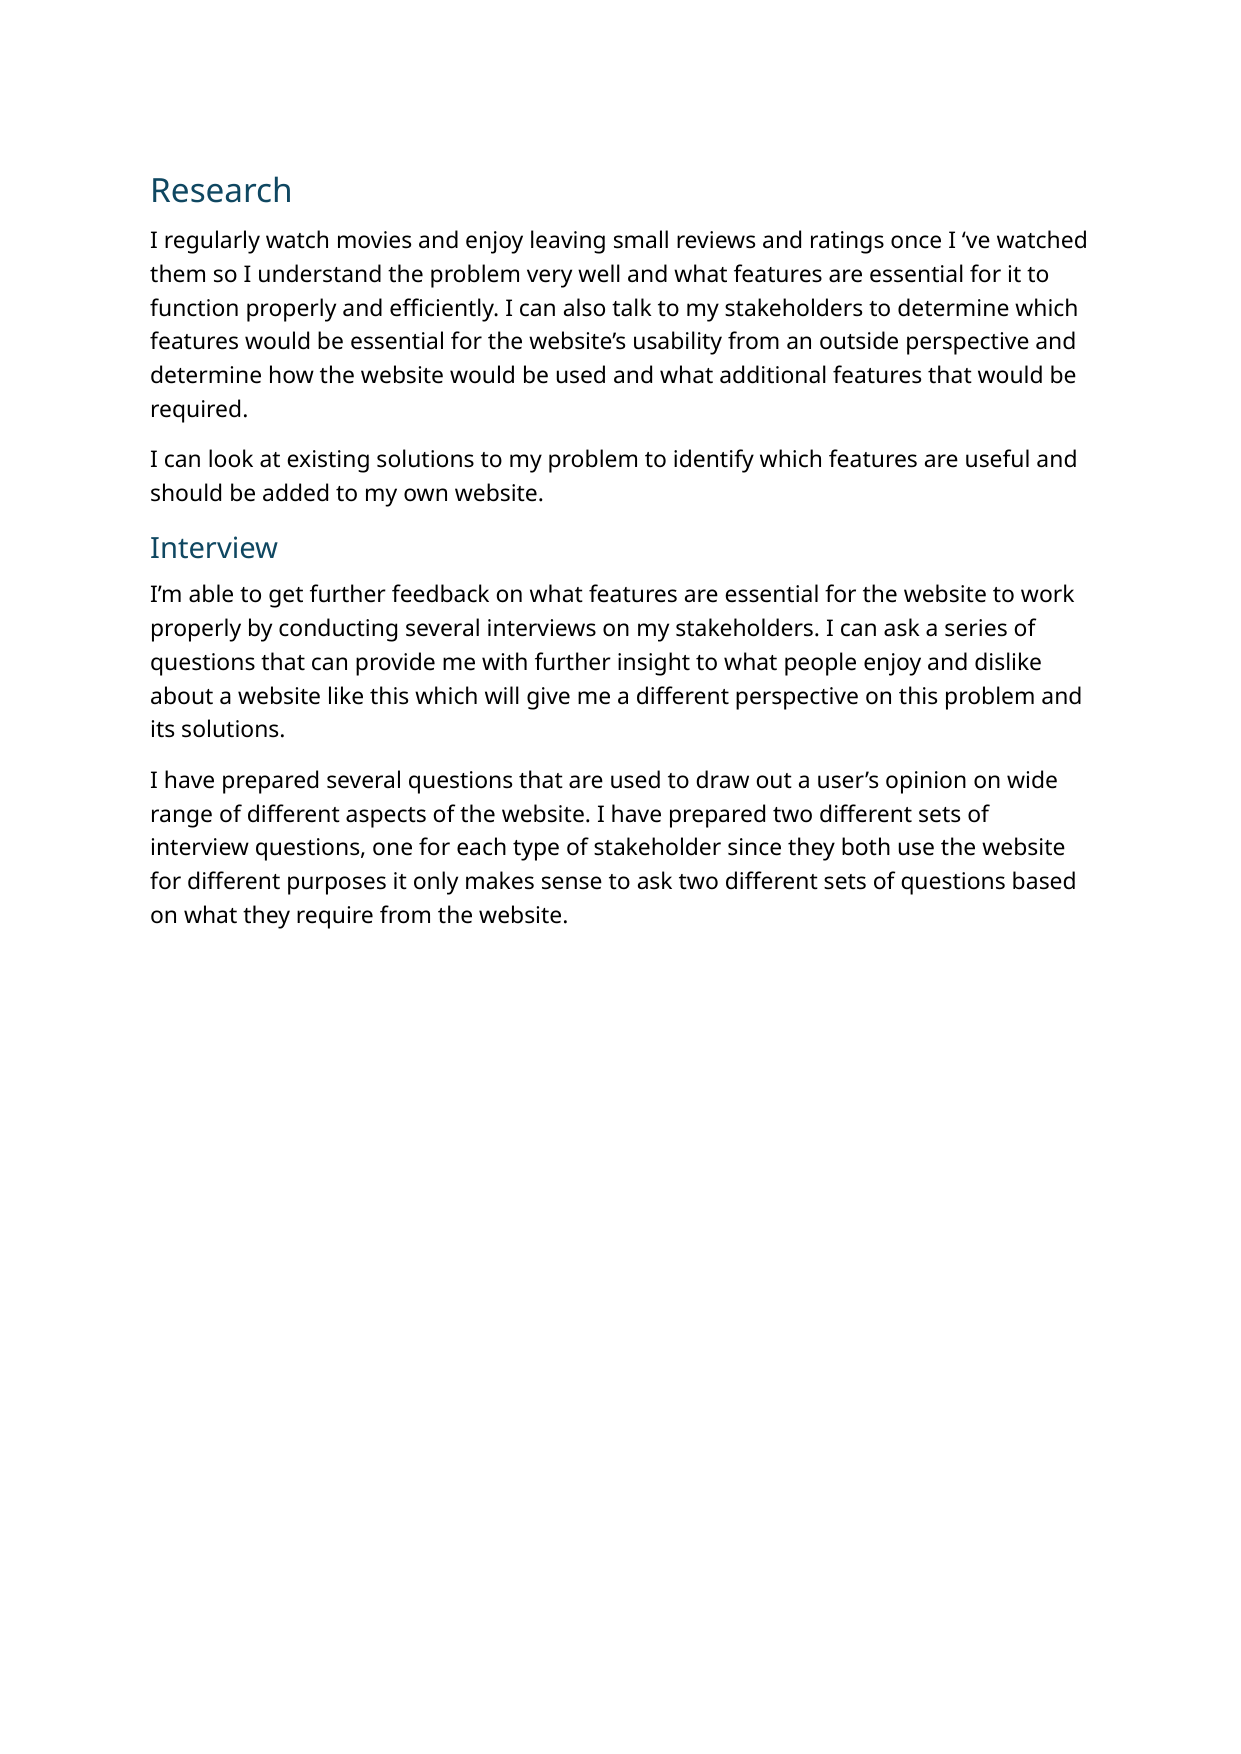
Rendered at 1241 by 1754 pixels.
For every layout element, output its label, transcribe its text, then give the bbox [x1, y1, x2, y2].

subtitle Interview [150, 527, 1090, 567]
subtitle Research [150, 167, 1090, 212]
text I can look at existing solutions to my problem to identify which features are useful and should be added to my own website. [150, 443, 1090, 508]
text I have prepared several questions that are used to draw out a user’s opinion on wide range of different aspects of the website. I have prepared two different sets of interview questions, one for each type of stakeholder since they both use the website for different purposes it only makes sense to ask two different sets of questions based on what they require from the website. [150, 764, 1090, 930]
text I’m able to get further feedback on what features are essential for the website to work properly by conducting several interviews on my stakeholders. I can ask a series of questions that can provide me with further insight to what people enjoy and dislike about a website like this which will give me a different perspective on this problem and its solutions. [150, 578, 1090, 745]
text I regularly watch movies and enjoy leaving small reviews and ratings once I ‘ve watched them so I understand the problem very well and what features are essential for it to function properly and efficiently. I can also talk to my stakeholders to determine which features would be essential for the website’s usability from an outside perspective and determine how the website would be used and what additional features that would be required. [150, 224, 1090, 424]
